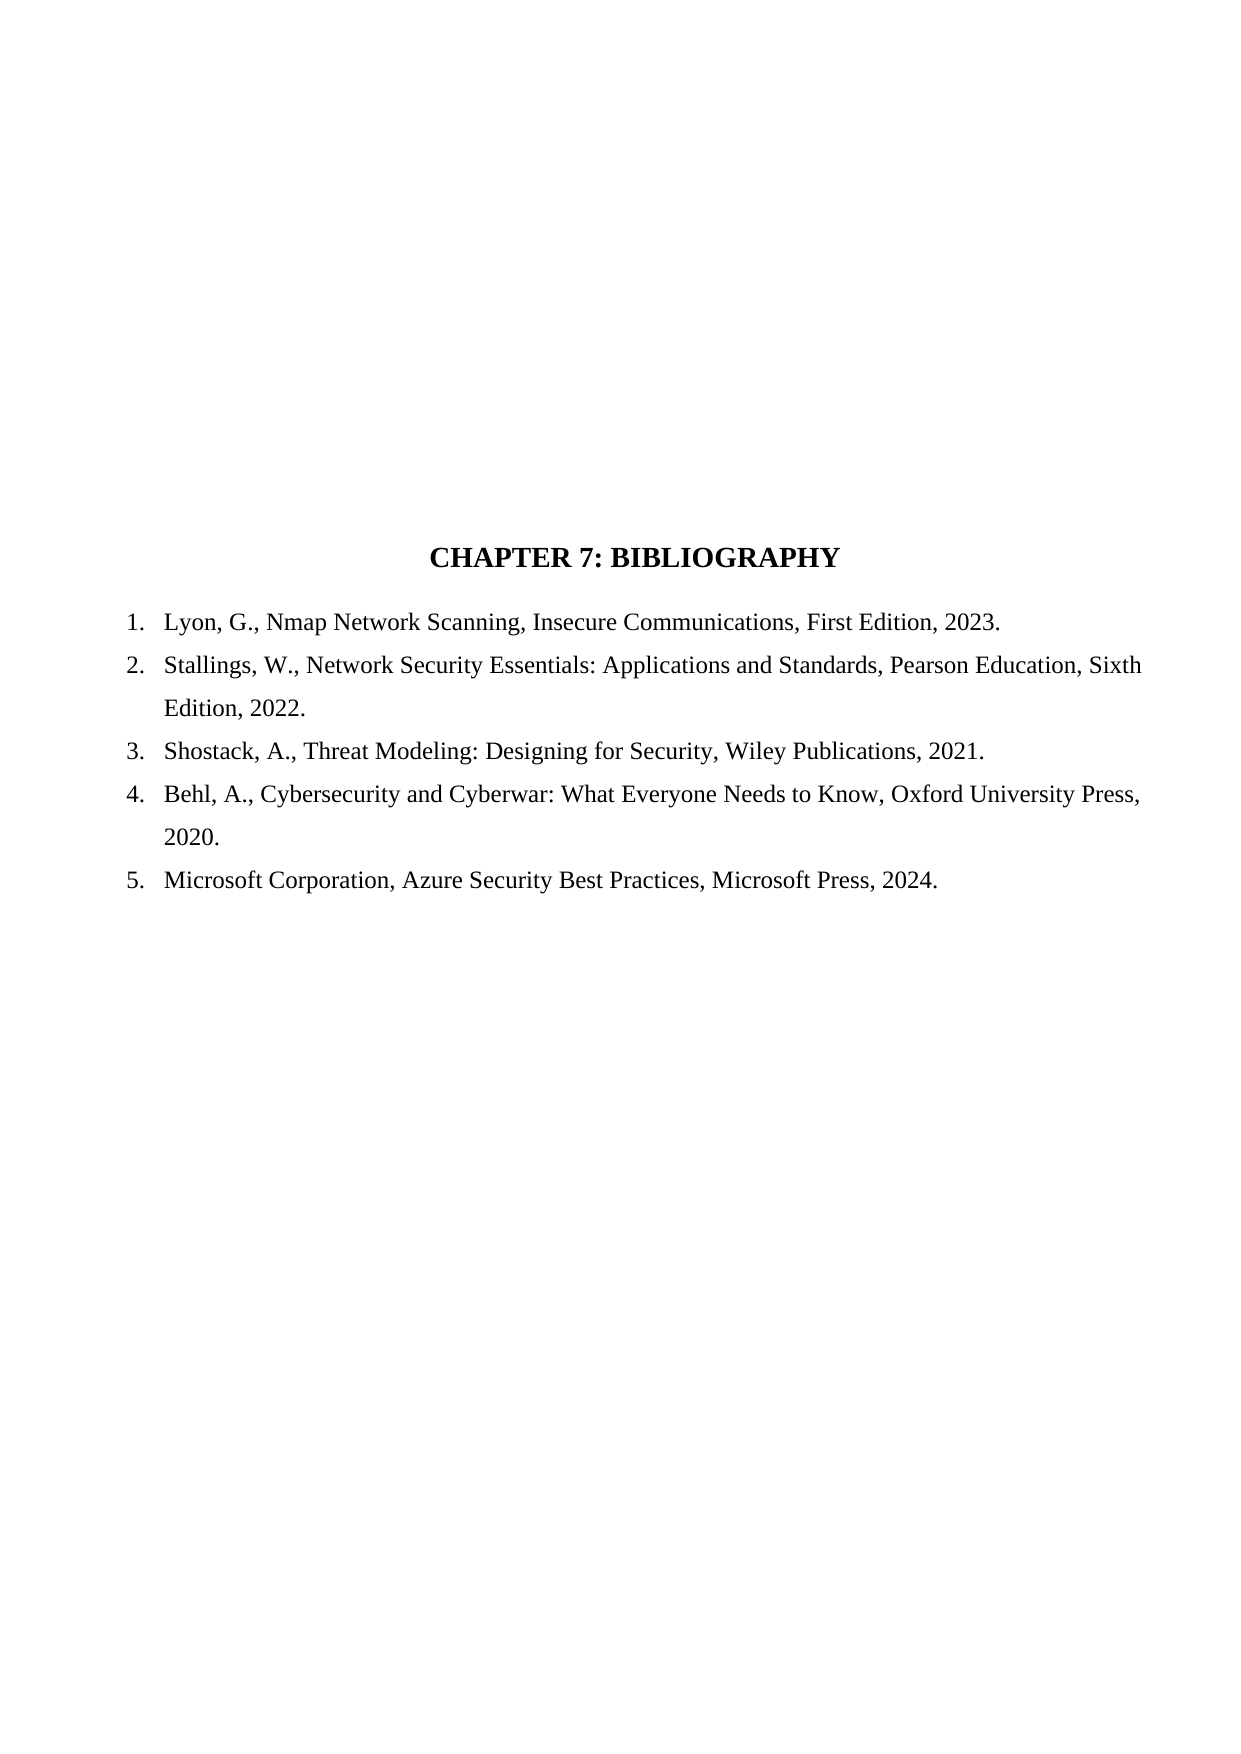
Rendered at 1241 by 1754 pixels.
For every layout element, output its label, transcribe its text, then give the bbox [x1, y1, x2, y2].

list Behl, A., Cybersecurity and Cyberwar: What Everyone Needs to Know, Oxford University Press, 2020. [126, 779, 1181, 851]
list Stallings, W., Network Security Essentials: Applications and Standards, Pearson Education, Sixth Edition, 2022. [126, 650, 1181, 722]
text CHAPTER 7: BIBLIOGRAPHY [89, 540, 1181, 573]
list Lyon, G., Nmap Network Scanning, Insecure Communications, First Edition, 2023. [126, 607, 1181, 636]
list Microsoft Corporation, Azure Security Best Practices, Microsoft Press, 2024. [126, 866, 1181, 894]
list Shostack, A., Threat Modeling: Designing for Security, Wiley Publications, 2021. [126, 736, 1181, 765]
